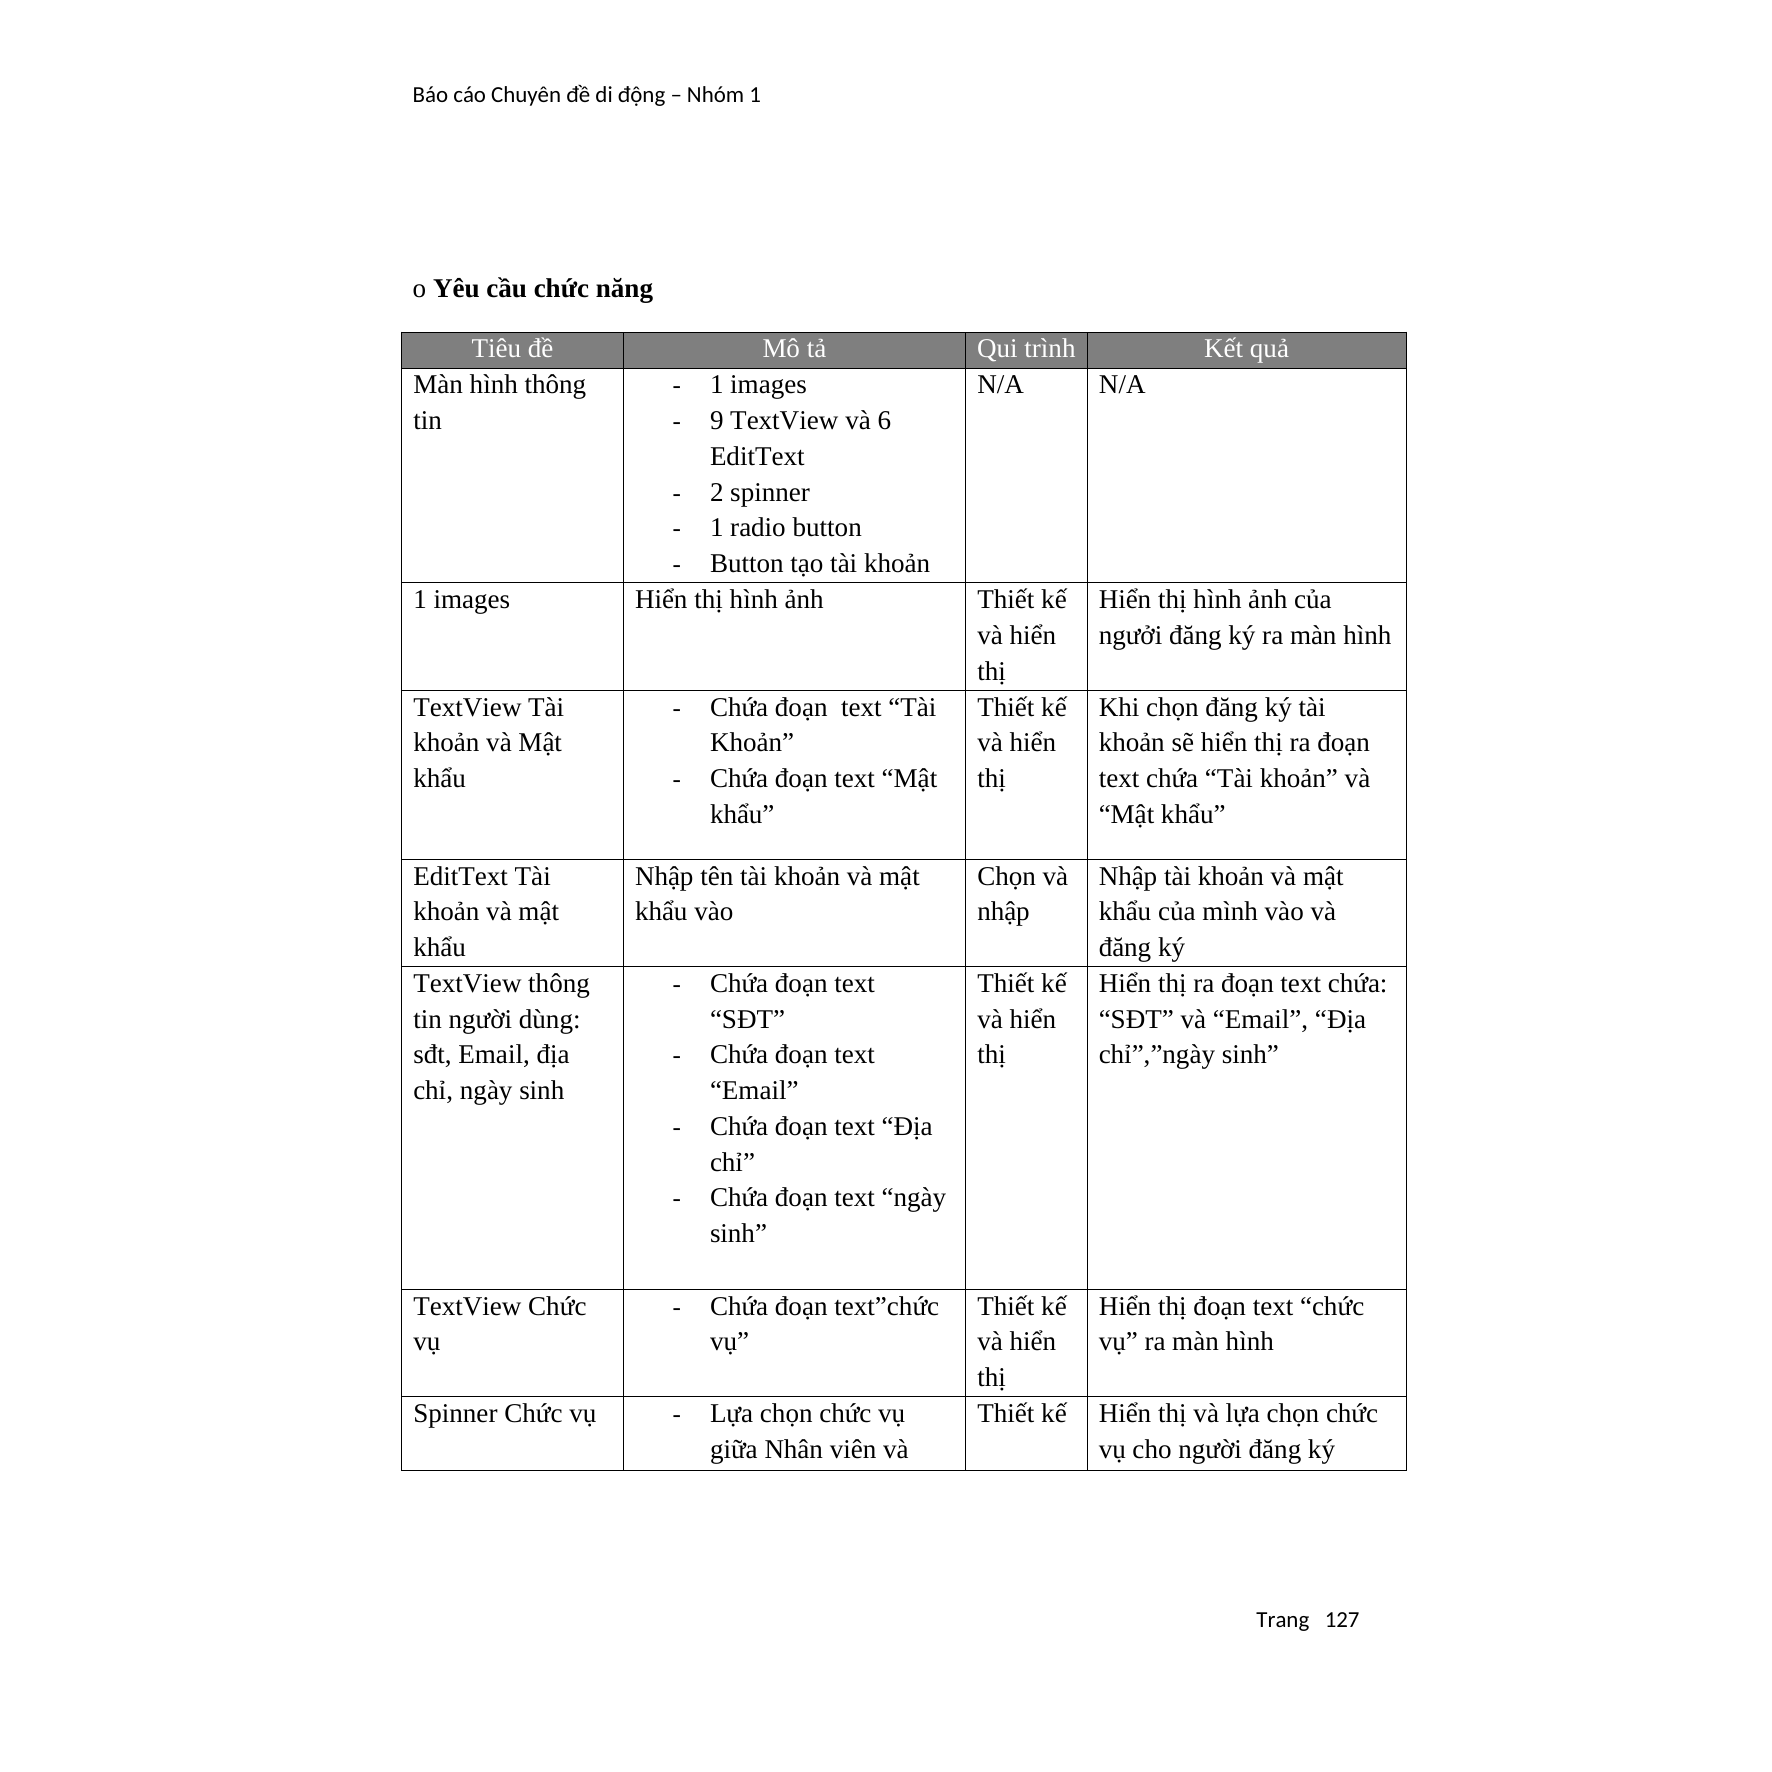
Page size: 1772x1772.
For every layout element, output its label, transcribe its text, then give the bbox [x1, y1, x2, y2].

table_cell Nhập tài khoản và mật khẩu của mình vào và đăng ký [1088, 860, 1406, 966]
table_header Mô tả [624, 333, 965, 368]
table_cell Thiết kế và hiển thị [966, 691, 1087, 858]
table_cell Màn hình thông tin [402, 369, 623, 582]
table_cell N/A [1088, 369, 1406, 582]
table_cell Chọn và nhập [966, 860, 1087, 966]
table_cell Spinner Chức vụ [402, 1397, 623, 1470]
table_cell Nhập tên tài khoản và mật khẩu vào [624, 860, 965, 966]
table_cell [1088, 1397, 1406, 1470]
table_cell 1 images 9 TextView và 6 EditText 2 spinner 1 radio button Button tạo tài khoản [624, 369, 965, 582]
table_cell TextView Chức vụ [402, 1290, 623, 1396]
table_cell Thiết kế và hiển thị [966, 967, 1087, 1289]
table_cell Hiển thị hình ảnh của ngưởi đăng ký ra màn hình [1088, 583, 1406, 690]
text o Yêu cầu chức năng [412, 272, 1361, 303]
table_cell Chứa đoạn text “SĐT” Chứa đoạn text “Email” Chứa đoạn text “Địa chỉ” Chứa đoạn text “ngày sinh” [624, 967, 965, 1289]
table_cell Thiết kế và hiển thị [966, 1290, 1087, 1396]
table_header Qui trình [966, 333, 1087, 368]
table_header Tiêu đề [402, 333, 623, 368]
table_cell Chứa đoạn text “Tài Khoản” Chứa đoạn text “Mật khẩu” [624, 691, 965, 858]
table_cell TextView Tài khoản và Mật khẩu [402, 691, 623, 858]
table_cell N/A [966, 369, 1087, 582]
table_cell Thiết kế và hiển thị [966, 583, 1087, 690]
table_cell Chứa đoạn text”chức vụ” [624, 1290, 965, 1396]
table_header Kết quả [1088, 333, 1406, 368]
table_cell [624, 1397, 965, 1470]
table_cell EditText Tài khoản và mật khẩu [402, 860, 623, 966]
table_cell 1 images [402, 583, 623, 690]
table_cell Hiển thị đoạn text “chức vụ” ra màn hình [1088, 1290, 1406, 1396]
table_cell Hiển thị ra đoạn text chứa: “SĐT” và “Email”, “Địa chỉ”,”ngày sinh” [1088, 967, 1406, 1289]
table_cell Thiết kế [966, 1397, 1087, 1470]
table_cell Hiển thị hình ảnh [624, 583, 965, 690]
table_cell TextView thông tin người dùng: sđt, Email, địa chỉ, ngày sinh [402, 967, 623, 1289]
table_cell Khi chọn đăng ký tài khoản sẽ hiển thị ra đoạn text chứa “Tài khoản” và “Mật khẩu” [1088, 691, 1406, 858]
